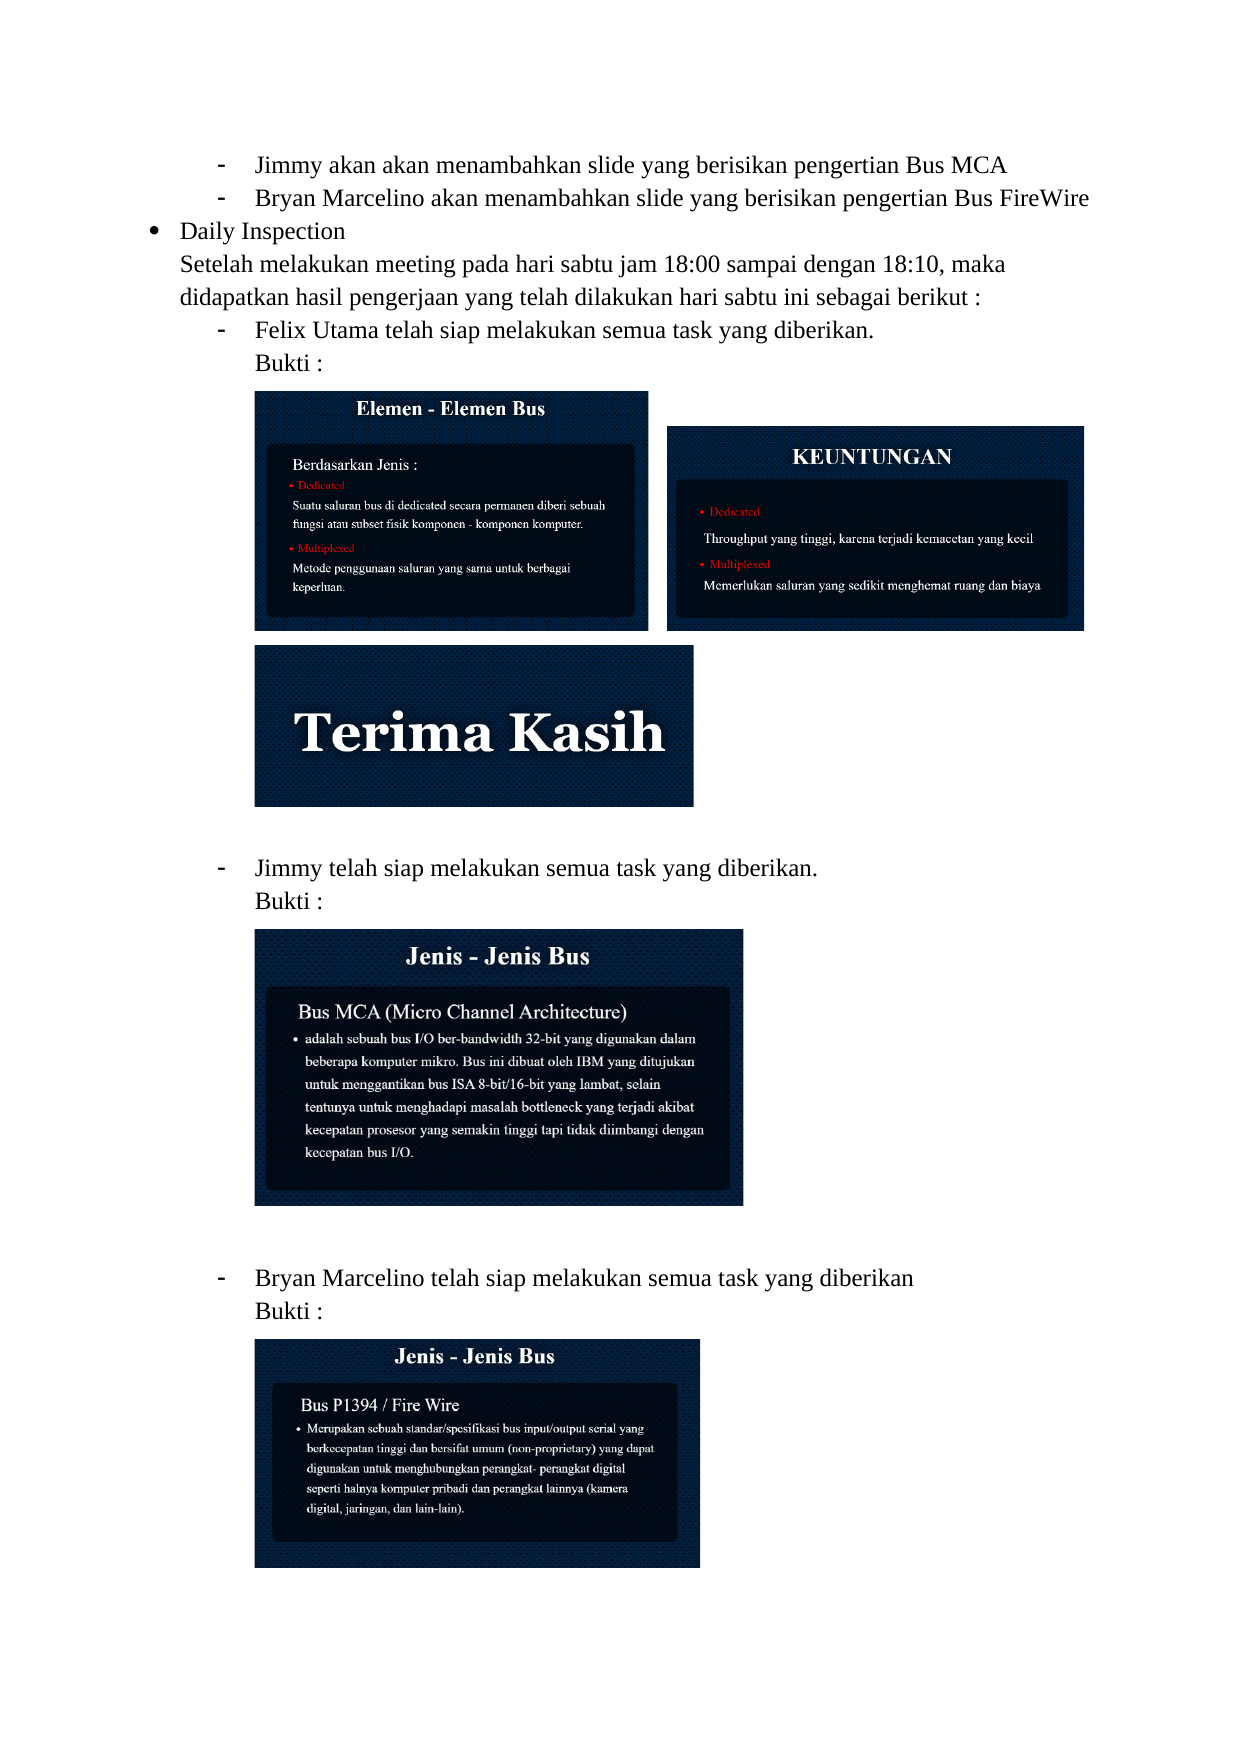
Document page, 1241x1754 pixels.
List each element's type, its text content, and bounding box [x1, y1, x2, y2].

list Bryan Marcelino telah siap melakukan semua task yang diberikan [217, 1263, 1090, 1292]
list Jimmy akan akan menambahkan slide yang berisikan pengertian Bus MCA [217, 150, 1090, 179]
list Bukti : [254, 348, 1090, 377]
picture [254, 929, 744, 1206]
picture [667, 426, 1085, 631]
list Bryan Marcelino akan menambahkan slide yang berisikan pengertian Bus FireWire [217, 183, 1090, 212]
picture [254, 1339, 701, 1568]
list Bukti : [254, 886, 1090, 915]
list Bukti : [209, 1296, 1090, 1325]
picture [254, 391, 649, 631]
list Daily Inspection [150, 216, 1090, 245]
picture [254, 645, 694, 807]
list Felix Utama telah siap melakukan semua task yang diberikan. [217, 315, 1090, 344]
list Setelah melakukan meeting pada hari sabtu jam 18:00 sampai dengan 18:10, maka didapatkan hasil pengerjaan yang telah dilakukan hari sabtu ini sebagai berikut : [179, 249, 1090, 311]
list Jimmy telah siap melakukan semua task yang diberikan. [217, 853, 1090, 882]
